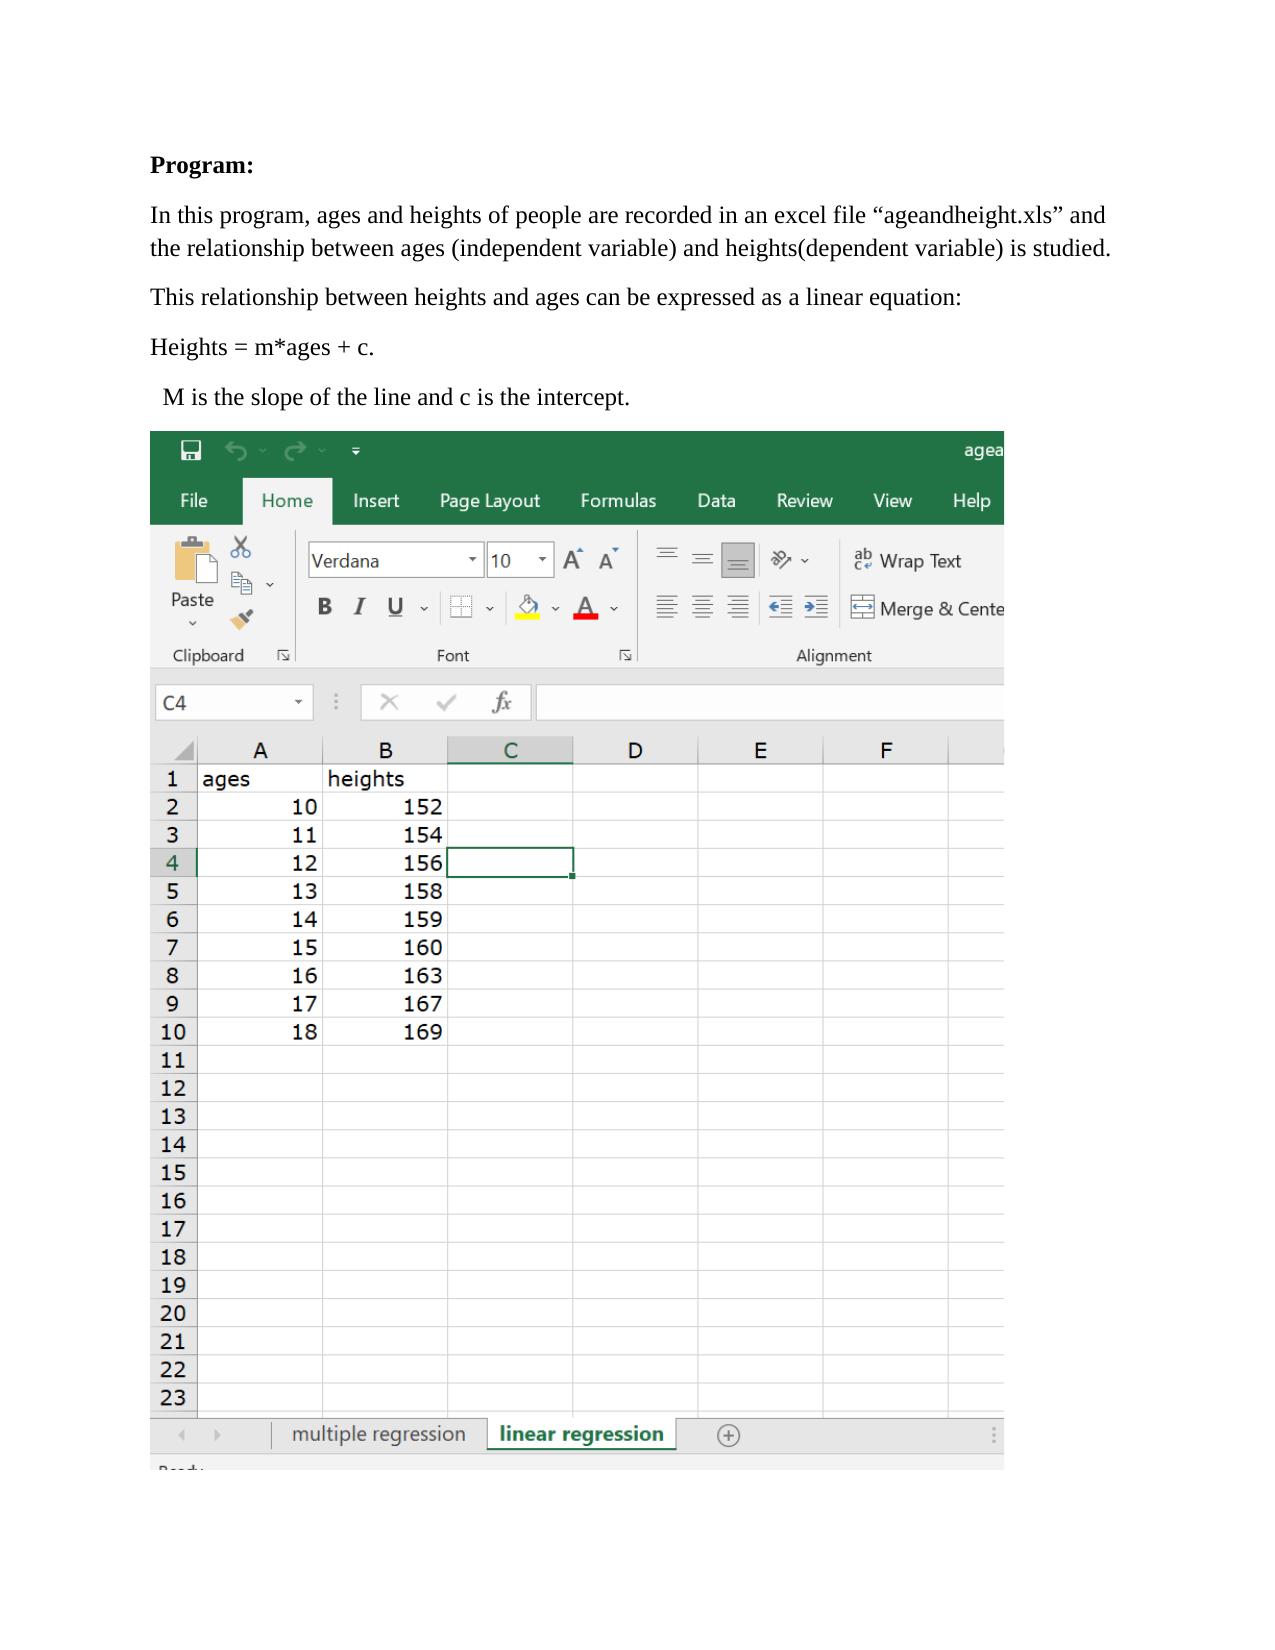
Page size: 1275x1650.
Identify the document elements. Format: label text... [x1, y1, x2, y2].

text Program: [150, 150, 1125, 179]
text In this program, ages and heights of people are recorded in an excel file “ageandheight.xls” and the relationship between ages (independent variable) and heights(dependent variable) is studied. [150, 200, 1125, 261]
text M is the slope of the line and c is the intercept. [150, 382, 1125, 411]
text This relationship between heights and ages can be expressed as a linear equation: [150, 282, 1125, 311]
picture [150, 431, 1005, 1470]
text Heights = m*ages + c. [150, 332, 1125, 361]
